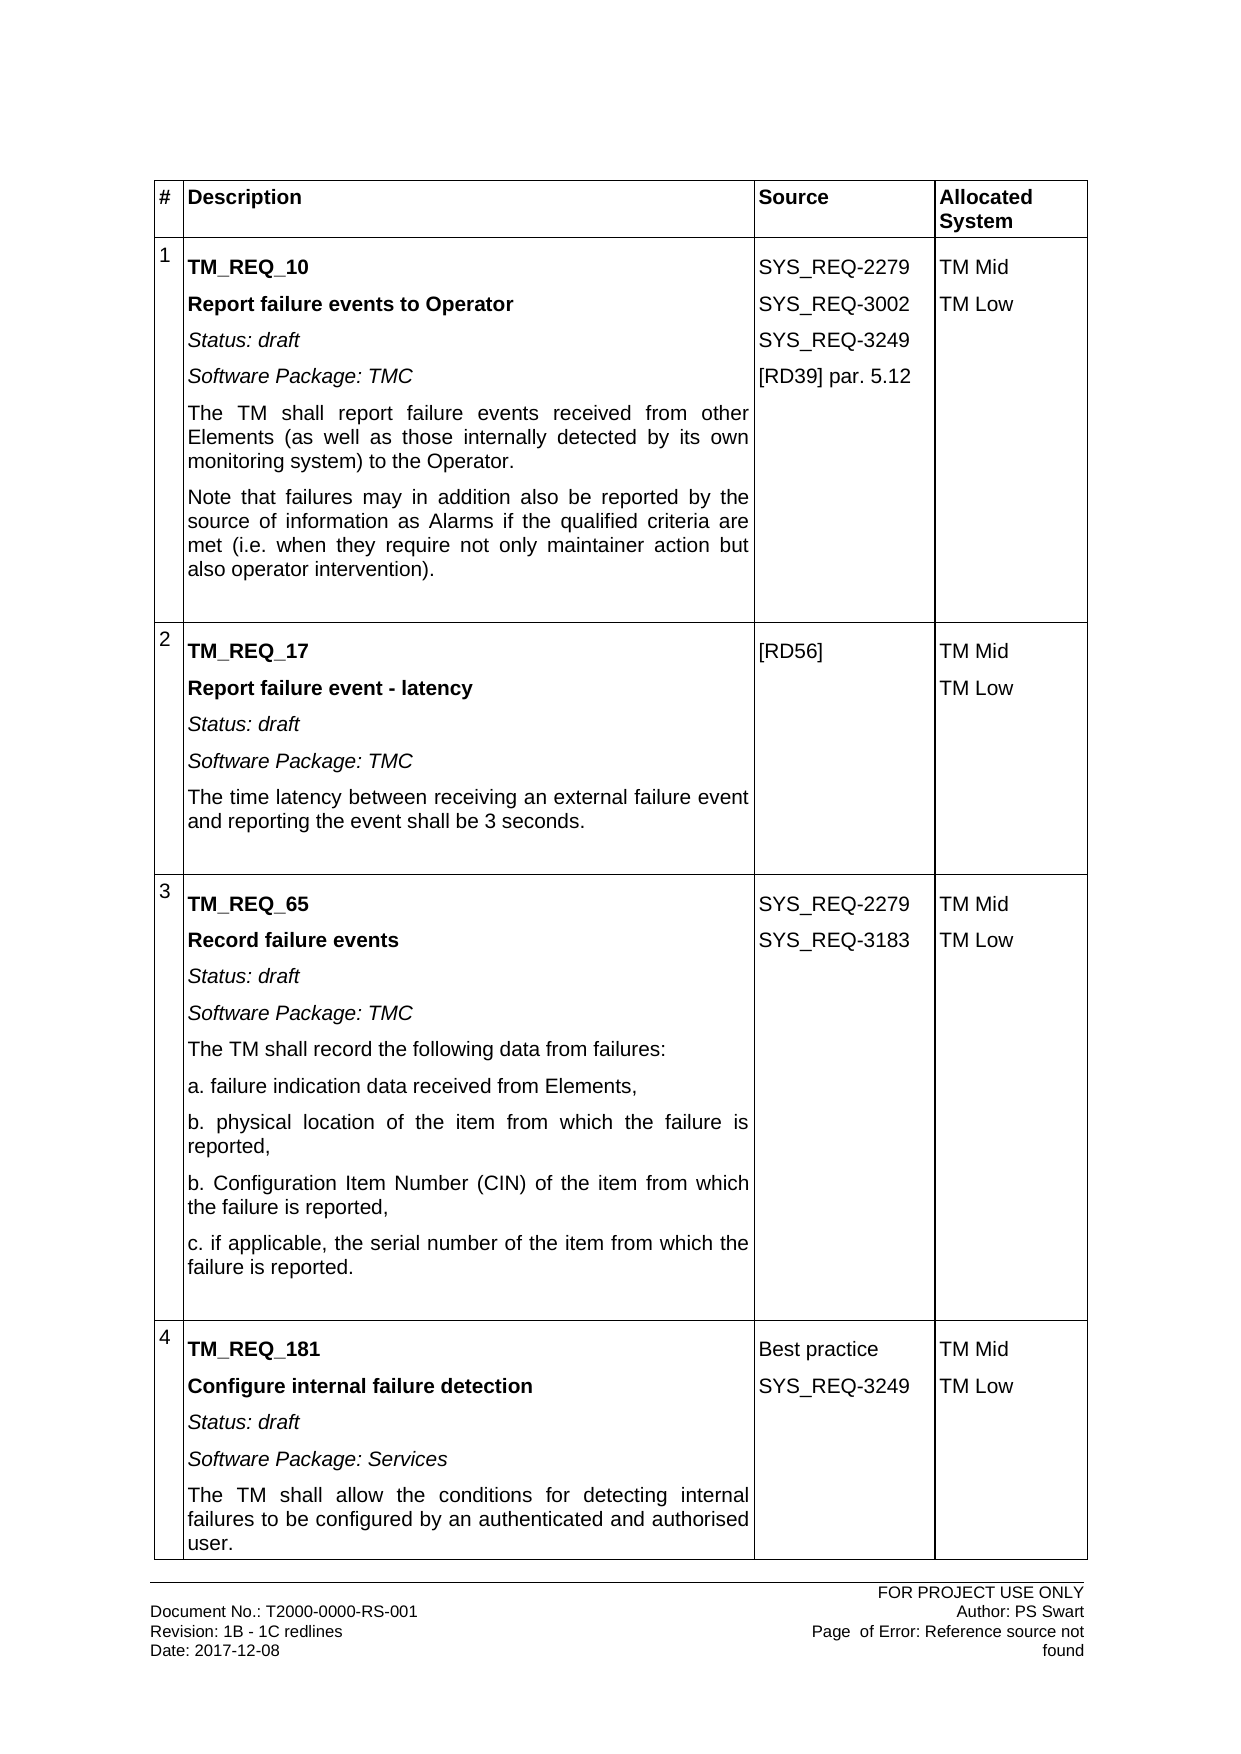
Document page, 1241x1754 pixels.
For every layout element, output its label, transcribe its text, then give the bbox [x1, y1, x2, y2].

table_cell TM Mid TM Low [936, 875, 1087, 1319]
table_cell TM Mid TM Low [936, 238, 1087, 622]
table_cell 2 [155, 623, 183, 874]
table_cell 3 [155, 875, 183, 1319]
table_cell TM_REQ_10 Report failure events to Operator Status: draft Software Package: TMC The TM shall report failure events received from other Elements (as well as those internally detected by its own monitoring system) to the Operator. Note that failures may in addition also be reported by the source of information as Alarms if the qualified criteria are met (i.e. when they require not only maintainer action but also operator intervention). [184, 238, 754, 622]
table_header Source [755, 181, 934, 237]
table_cell TM Mid TM Low [936, 1321, 1087, 1559]
table_header Description [184, 181, 754, 237]
table_cell [RD56] [755, 623, 934, 874]
table_cell 4 [155, 1321, 183, 1559]
table_cell TM_REQ_65 Record failure events Status: draft Software Package: TMC The TM shall record the following data from failures: a. failure indication data received from Elements, b. physical location of the item from which the failure is reported, b. Configuration Item Number (CIN) of the item from which the failure is reported, c. if applicable, the serial number of the item from which the failure is reported. [184, 875, 754, 1319]
table_header # [155, 181, 183, 237]
table_cell TM_REQ_17 Report failure event - latency Status: draft Software Package: TMC The time latency between receiving an external failure event and reporting the event shall be 3 seconds. [184, 623, 754, 874]
table_cell TM Mid TM Low [936, 623, 1087, 874]
table_cell 1 [155, 238, 183, 622]
table_header Allocated System [936, 181, 1087, 237]
table_cell SYS_REQ-2279 SYS_REQ-3002 SYS_REQ-3249 [RD39] par. 5.12 [755, 238, 934, 622]
table_cell Best practice SYS_REQ-3249 [755, 1321, 934, 1559]
table_cell SYS_REQ-2279 SYS_REQ-3183 [755, 875, 934, 1319]
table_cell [184, 1321, 754, 1559]
